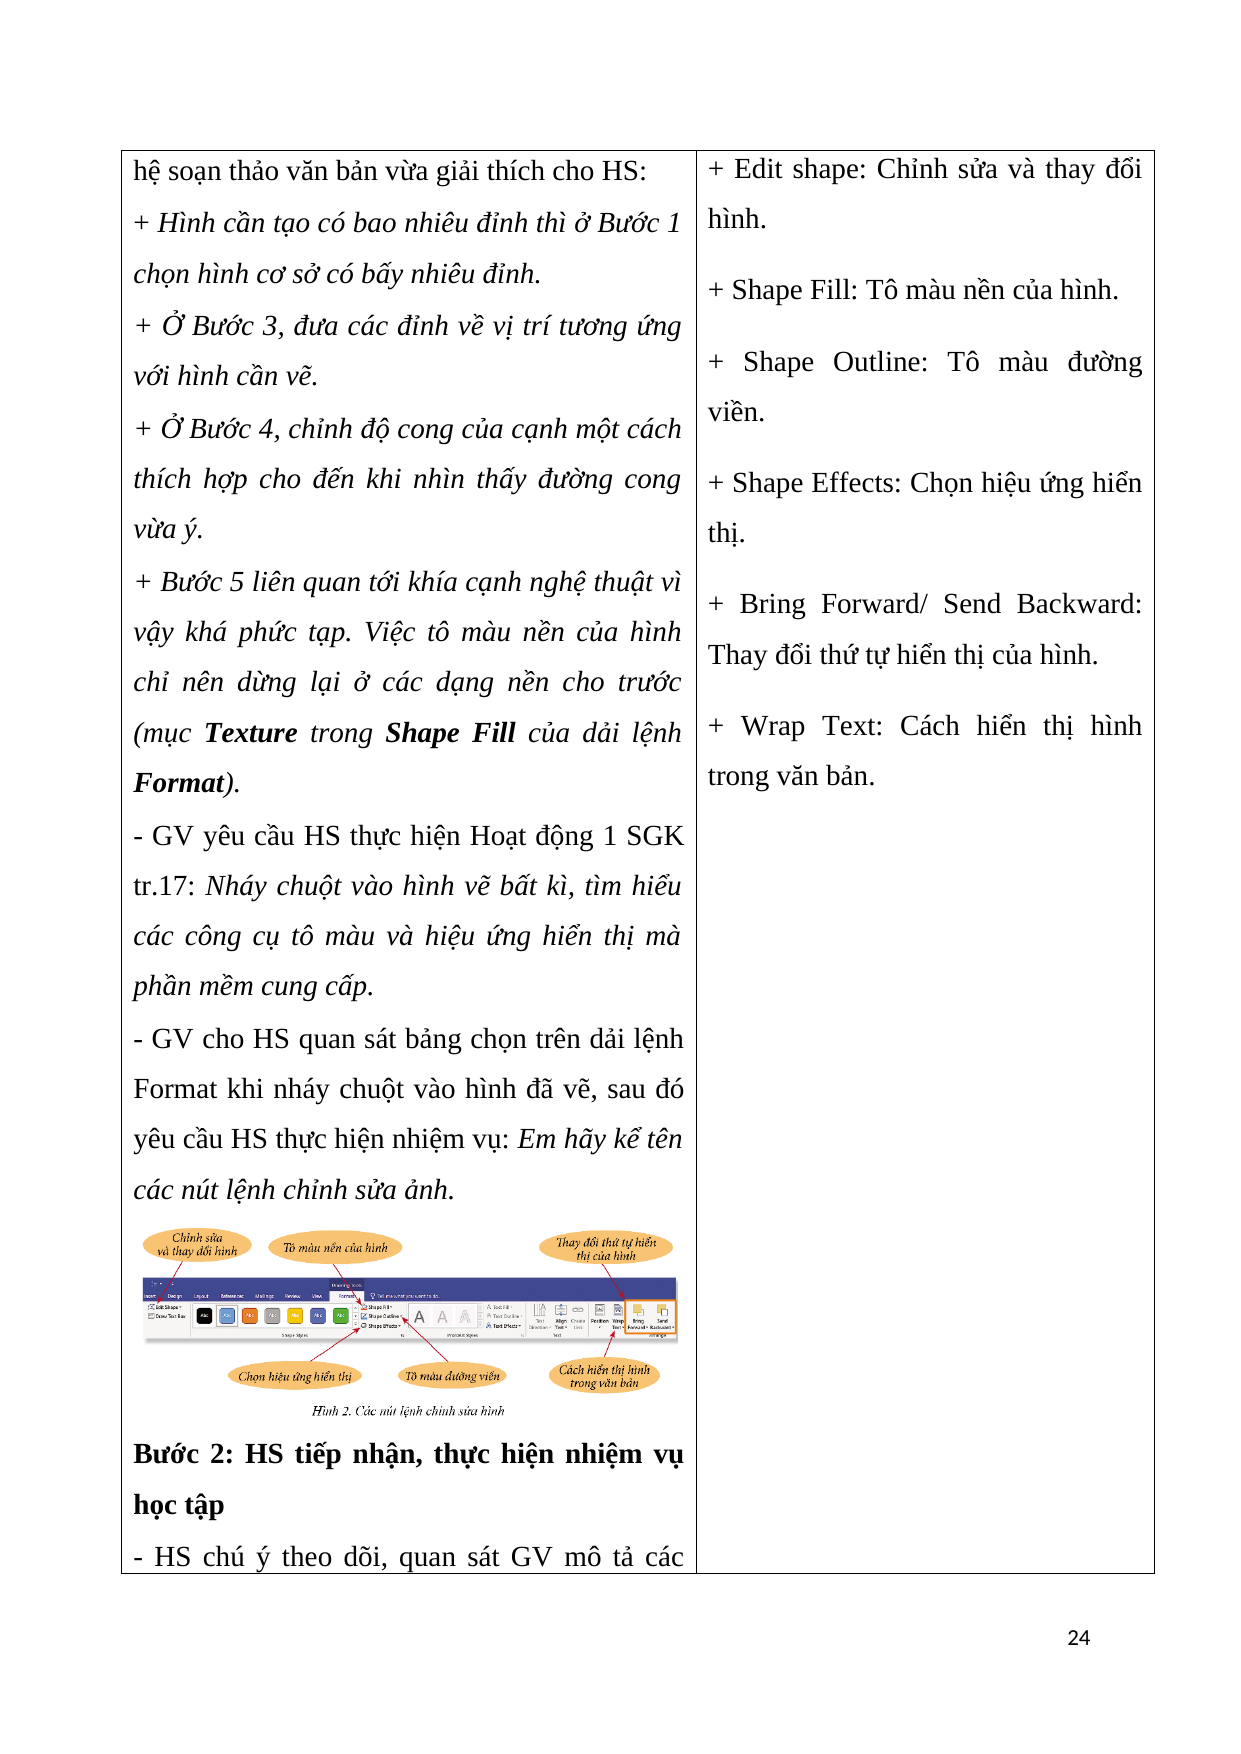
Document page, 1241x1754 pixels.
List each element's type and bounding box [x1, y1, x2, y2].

picture [140, 1224, 678, 1418]
table_cell [697, 151, 1154, 1573]
table_cell [122, 151, 696, 1573]
